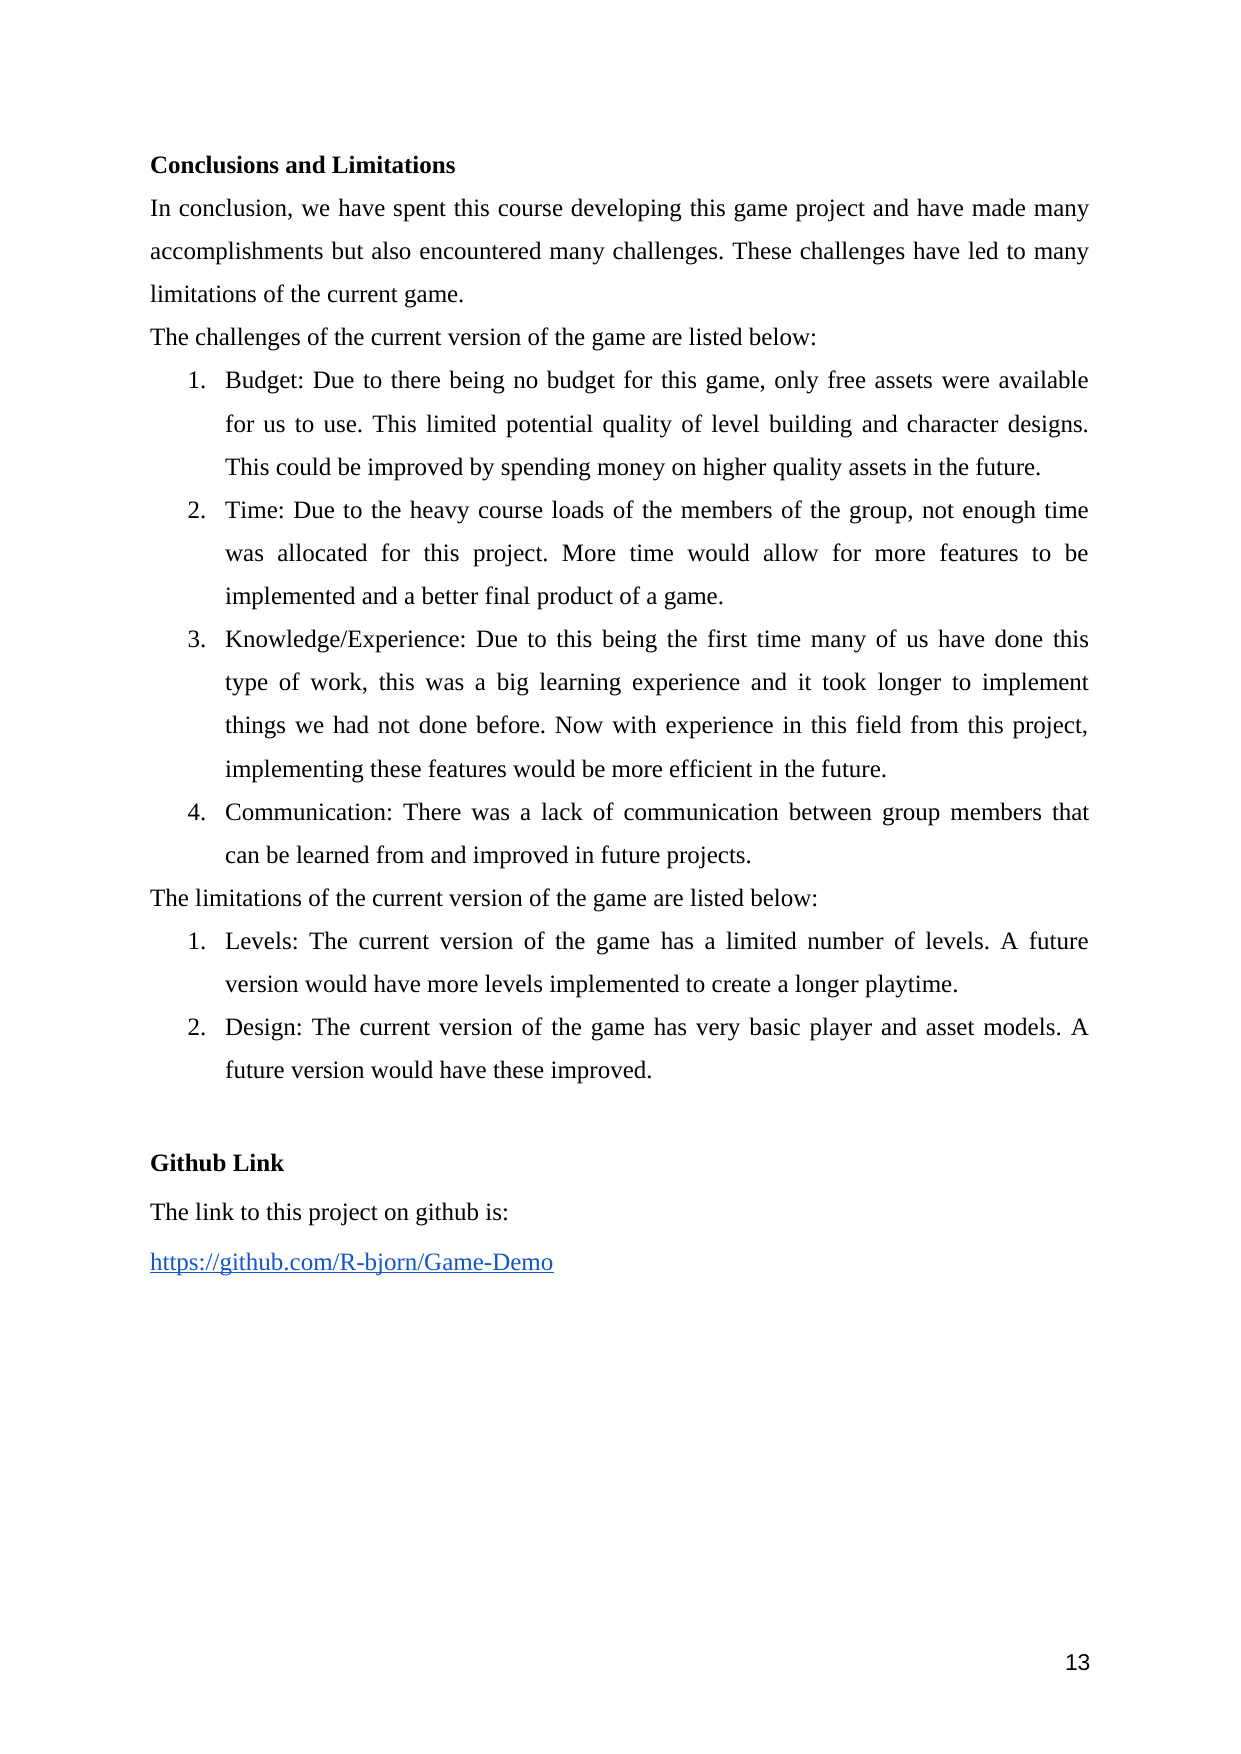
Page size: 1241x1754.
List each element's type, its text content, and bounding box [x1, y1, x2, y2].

list Knowledge/Experience: Due to this being the first time many of us have done this type of work, this was a big learning experience and it took longer to implement things we had not done before. Now with experience in this field from this project, implementing these features would be more efficient in the future. [187, 624, 1090, 782]
list Levels: The current version of the game has a limited number of levels. A future version would have more levels implemented to create a longer playtime. [187, 926, 1090, 998]
text In conclusion, we have spent this course developing this game project and have made many accomplishments but also encountered many challenges. These challenges have led to many limitations of the current game. [150, 193, 1090, 308]
text The link to this project on github is: [150, 1197, 1090, 1226]
list Design: The current version of the game has very basic player and asset models. A future version would have these improved. [187, 1012, 1090, 1084]
text Github Link [150, 1148, 1090, 1177]
text Conclusions and Limitations [150, 150, 1090, 179]
text The challenges of the current version of the game are listed below: [150, 322, 1090, 351]
text The limitations of the current version of the game are listed below: [150, 883, 1090, 912]
list Time: Due to the heavy course loads of the members of the group, not enough time was allocated for this project. More time would allow for more features to be implemented and a better final product of a game. [187, 495, 1090, 610]
list Communication: There was a lack of communication between group members that can be learned from and improved in future projects. [187, 797, 1090, 869]
list Budget: Due to there being no budget for this game, only free assets were available for us to use. This limited potential quality of level building and character designs. This could be improved by spending money on higher quality assets in the future. [187, 366, 1090, 481]
text https://github.com/R-bjorn/Game-Demo [150, 1247, 1090, 1276]
